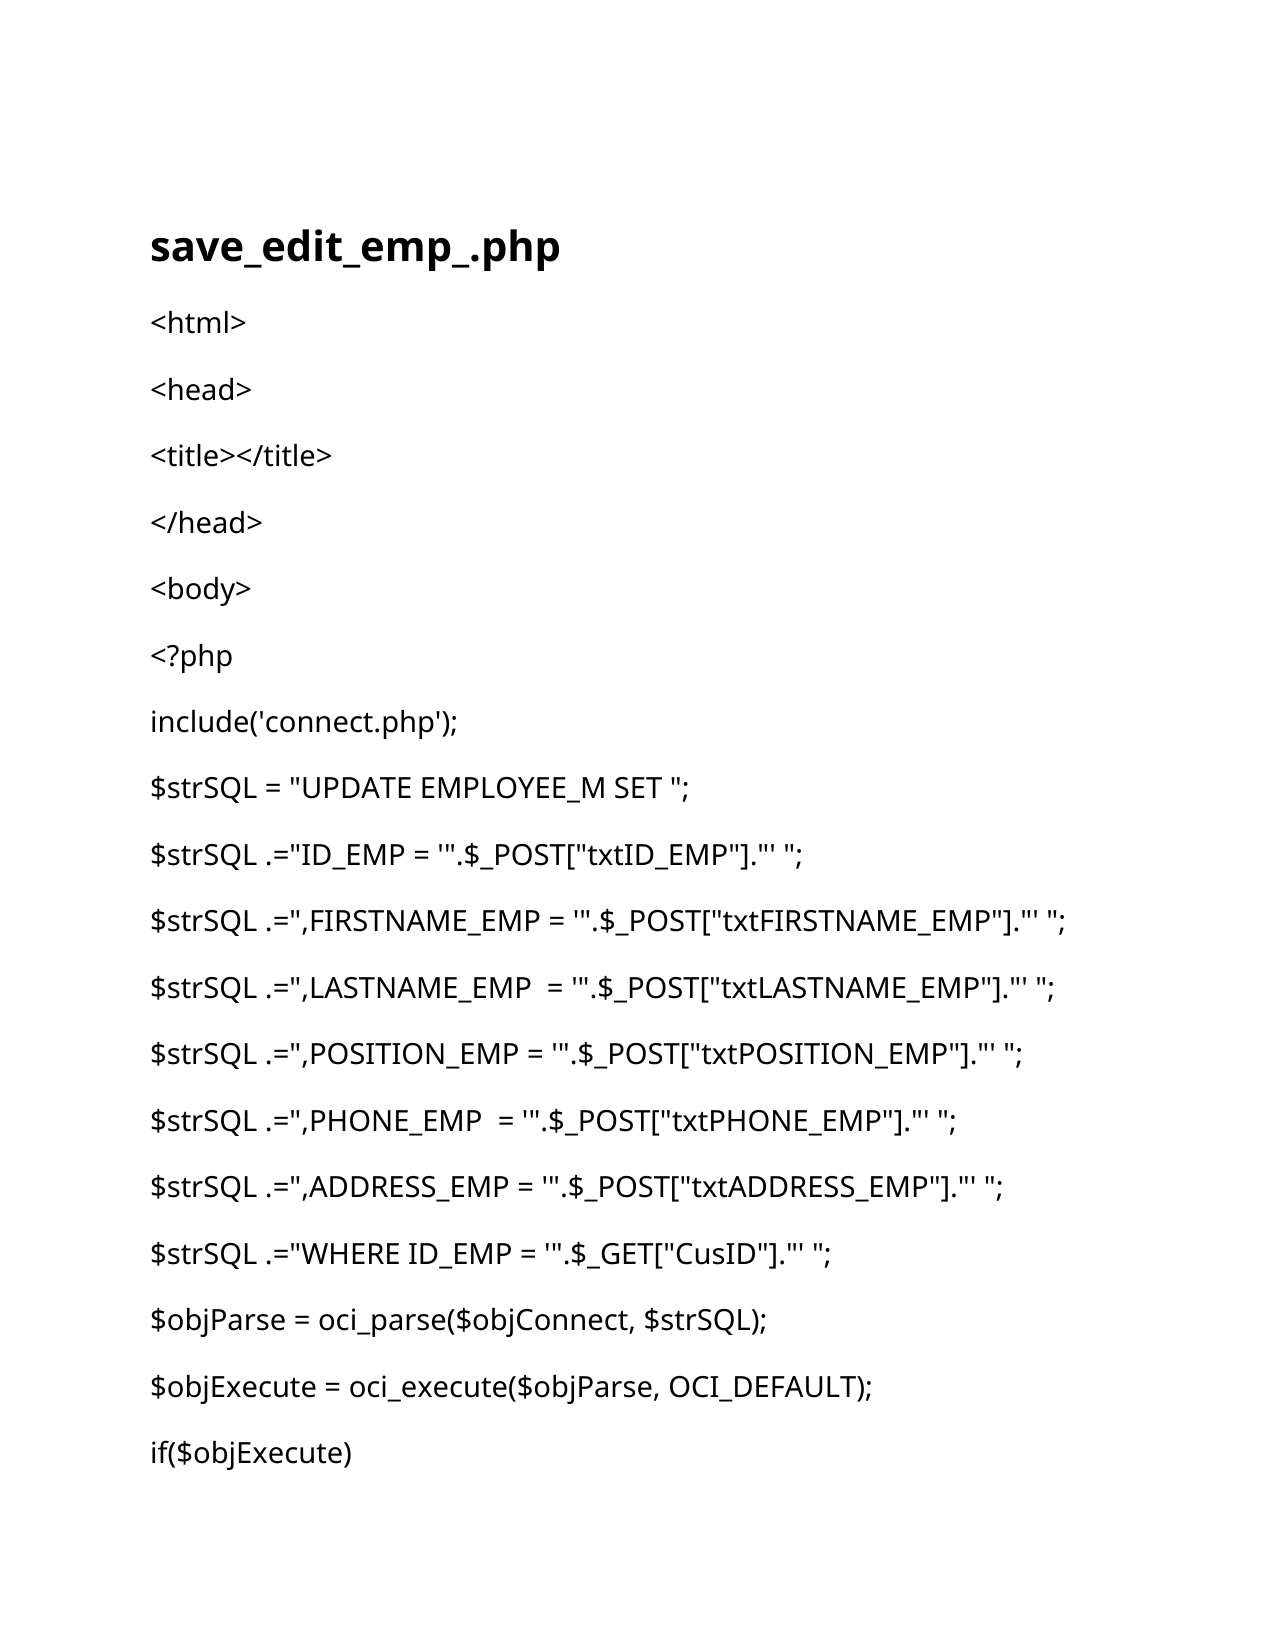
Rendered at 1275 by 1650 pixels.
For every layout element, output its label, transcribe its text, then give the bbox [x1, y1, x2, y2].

text $objParse = oci_parse($objConnect, $strSQL); [150, 1299, 1125, 1339]
text <html> [150, 302, 1125, 342]
text <?php [150, 635, 1125, 674]
text $strSQL = "UPDATE EMPLOYEE_M SET "; [150, 768, 1125, 807]
text save_edit_emp_.php [150, 216, 1125, 273]
text $strSQL .=",FIRSTNAME_EMP = '".$_POST["txtFIRSTNAME_EMP"]."' "; [150, 901, 1125, 940]
text </head> [150, 502, 1125, 542]
text if($objExecute) [150, 1432, 1125, 1472]
text $strSQL .=",LASTNAME_EMP = '".$_POST["txtLASTNAME_EMP"]."' "; [150, 967, 1125, 1007]
text include('connect.php'); [150, 701, 1125, 741]
text <title></title> [150, 435, 1125, 475]
text <head> [150, 369, 1125, 409]
text $strSQL .="ID_EMP = '".$_POST["txtID_EMP"]."' "; [150, 834, 1125, 874]
text $strSQL .=",PHONE_EMP = '".$_POST["txtPHONE_EMP"]."' "; [150, 1100, 1125, 1140]
text <body> [150, 568, 1125, 608]
text $strSQL .=",ADDRESS_EMP = '".$_POST["txtADDRESS_EMP"]."' "; [150, 1166, 1125, 1206]
text $objExecute = oci_execute($objParse, OCI_DEFAULT); [150, 1366, 1125, 1406]
text $strSQL .="WHERE ID_EMP = '".$_GET["CusID"]."' "; [150, 1233, 1125, 1273]
text $strSQL .=",POSITION_EMP = '".$_POST["txtPOSITION_EMP"]."' "; [150, 1033, 1125, 1073]
